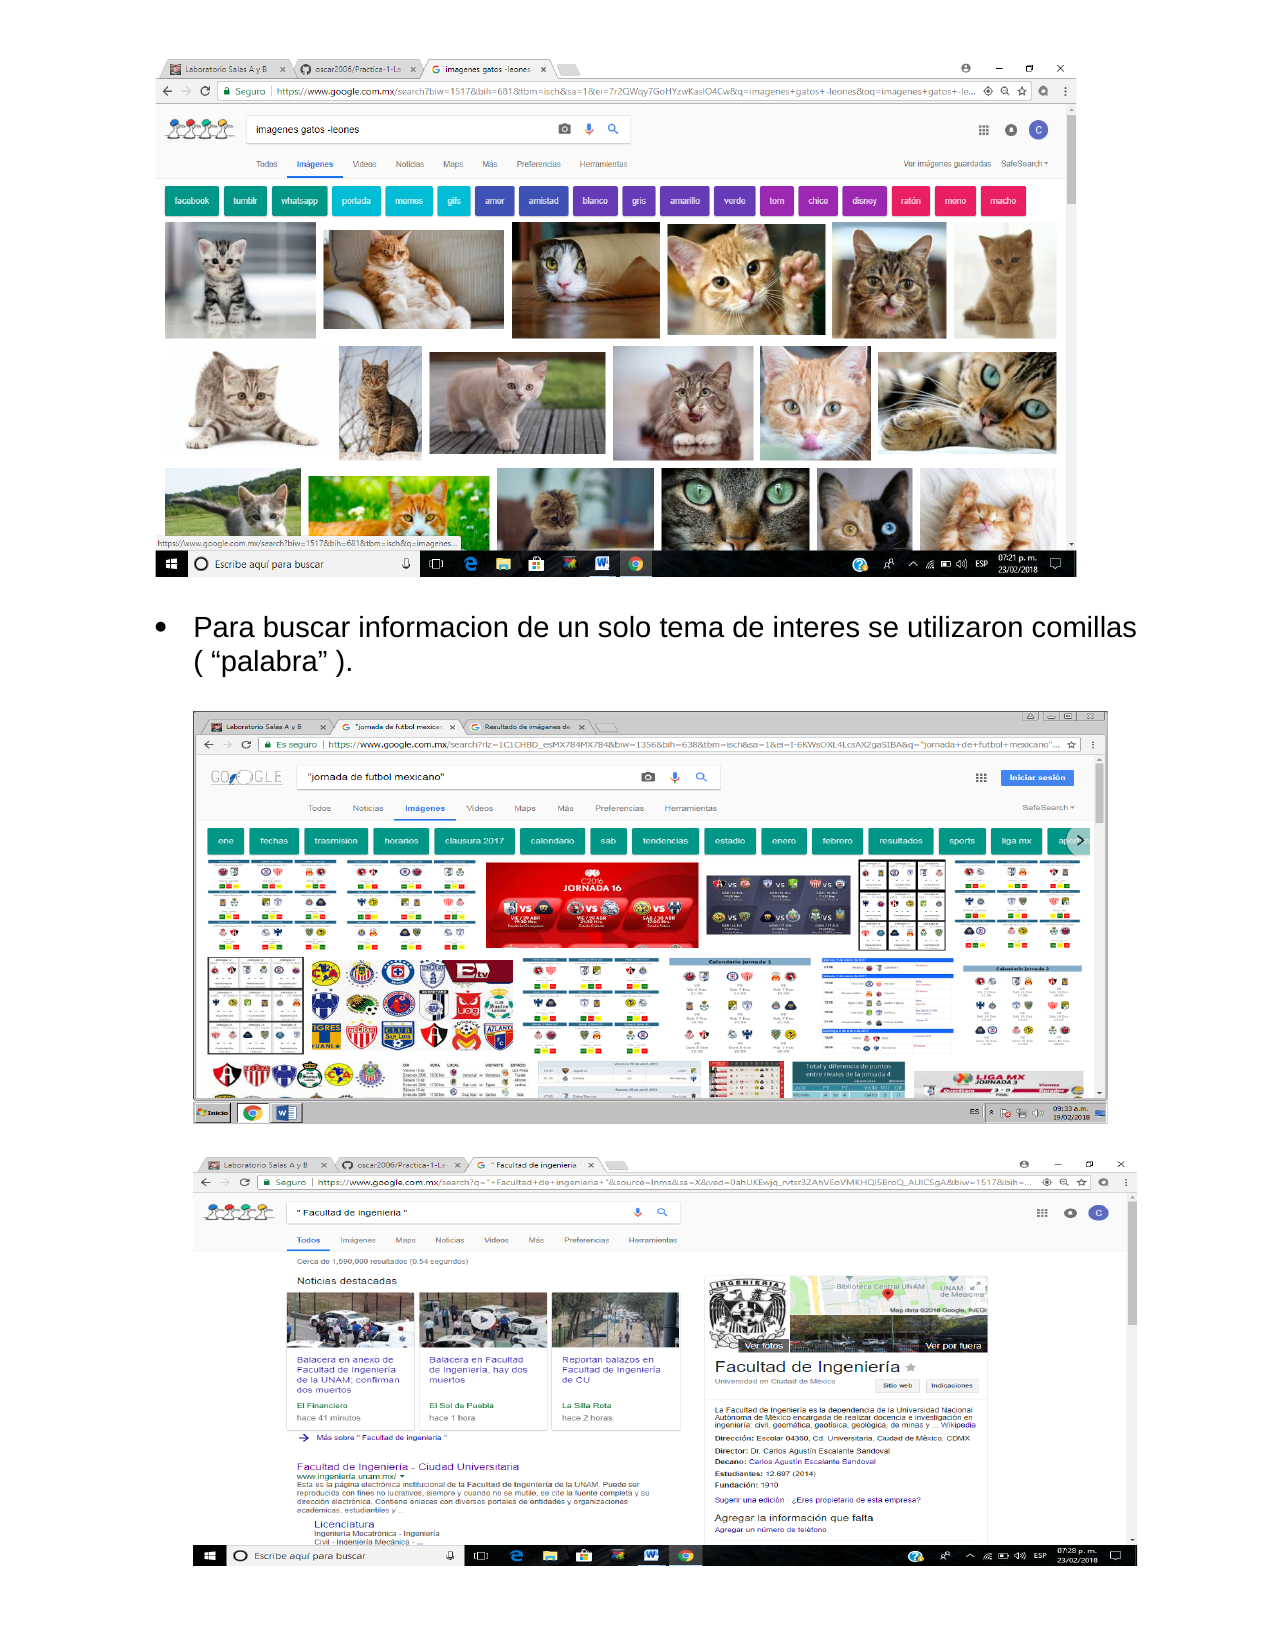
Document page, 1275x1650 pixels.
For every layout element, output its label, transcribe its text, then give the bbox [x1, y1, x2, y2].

picture [193, 1157, 1138, 1566]
list Para buscar informacion de un solo tema de interes se utilizaron comillas ( “palabra” ). [156, 610, 1205, 678]
picture [155, 59, 1077, 577]
picture [193, 711, 1108, 1124]
